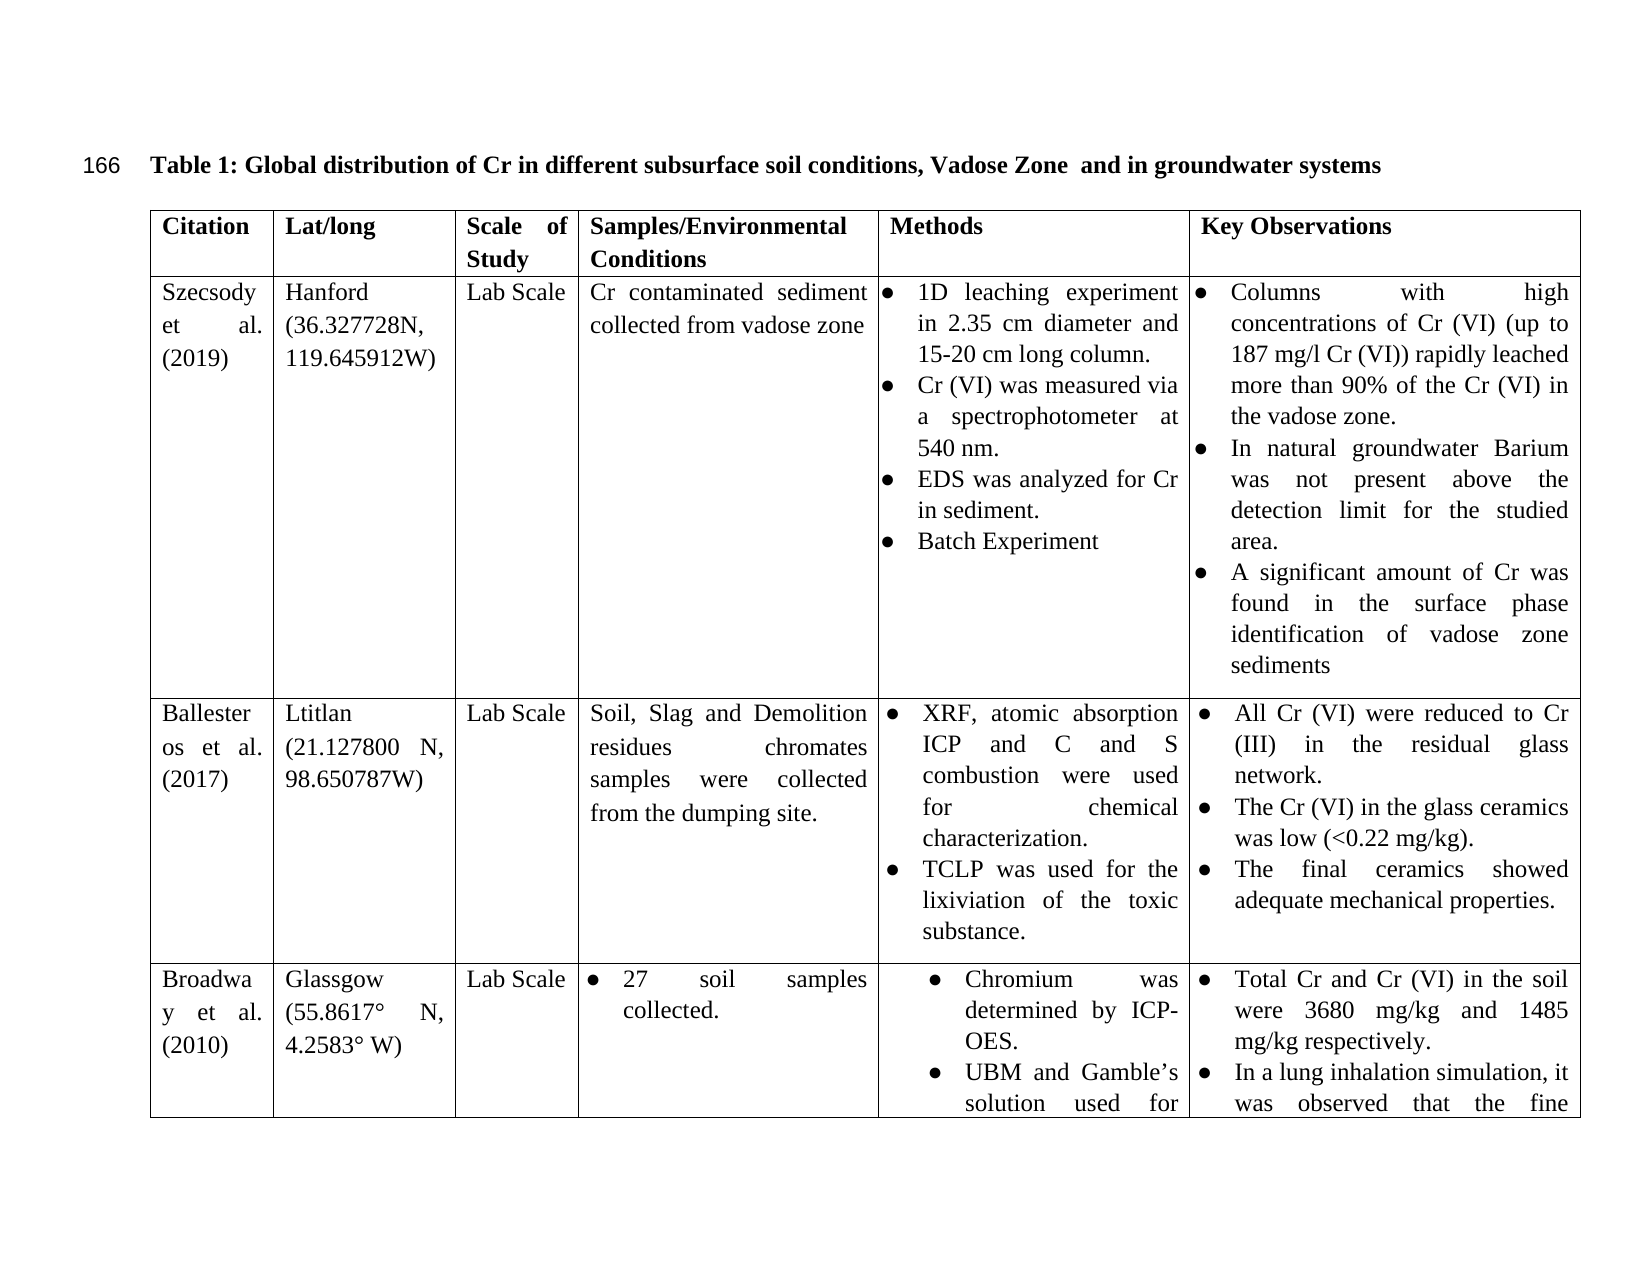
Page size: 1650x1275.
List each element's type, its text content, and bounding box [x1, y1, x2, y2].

table_cell Ballesteros et al. (2017) [151, 699, 273, 963]
table_cell Hanford (36.327728N, 119.645912W) [274, 277, 455, 697]
table_cell Szecsody et al. (2019) [151, 277, 273, 697]
table_cell Cr contaminated sediment collected from vadose zone [579, 277, 878, 697]
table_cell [151, 964, 273, 1117]
table_header Lat/long [274, 211, 455, 276]
table_cell Columns with high concentrations of Cr (VI) (up to 187 mg/l Cr (VI)) rapidly leached more than 90% of the Cr (VI) in the vadose zone. In natural groundwater Barium was not present above the detection limit for the studied area. A significant amount of Cr was found in the surface phase identification of vadose zone sediments [1190, 277, 1580, 697]
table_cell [274, 964, 455, 1117]
table_cell Lab Scale [456, 964, 578, 1117]
table_header Key Observations [1190, 211, 1580, 276]
table_cell XRF, atomic absorption ICP and C and S combustion were used for chemical characterization. TCLP was used for the lixiviation of the toxic substance. [879, 699, 1189, 963]
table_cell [579, 964, 878, 1117]
table_header Scale of Study [456, 211, 578, 276]
table_cell Soil, Slag and Demolition residues chromates samples were collected from the dumping site. [579, 699, 878, 963]
table_header Samples/Environmental Conditions [579, 211, 878, 276]
table_cell All Cr (VI) were reduced to Cr (III) in the residual glass network. The Cr (VI) in the glass ceramics was low (<0.22 mg/kg). The final ceramics showed adequate mechanical properties. [1190, 699, 1580, 963]
table_cell Lab Scale [456, 699, 578, 963]
table_header Methods [879, 211, 1189, 276]
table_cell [879, 964, 1189, 1117]
table_cell 1D leaching experiment in 2.35 cm diameter and 15-20 cm long column. Cr (VI) was measured via a spectrophotometer at 540 nm. EDS was analyzed for Cr in sediment. Batch Experiment [879, 277, 1189, 697]
text Table 1: Global distribution of Cr in different subsurface soil conditions, Vadose Zone and in groundwater systems [150, 150, 1500, 179]
table_cell Ltitlan (21.127800 N, 98.650787W) [274, 699, 455, 963]
table_header Citation [151, 211, 273, 276]
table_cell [1190, 964, 1580, 1117]
table_cell Lab Scale [456, 277, 578, 697]
